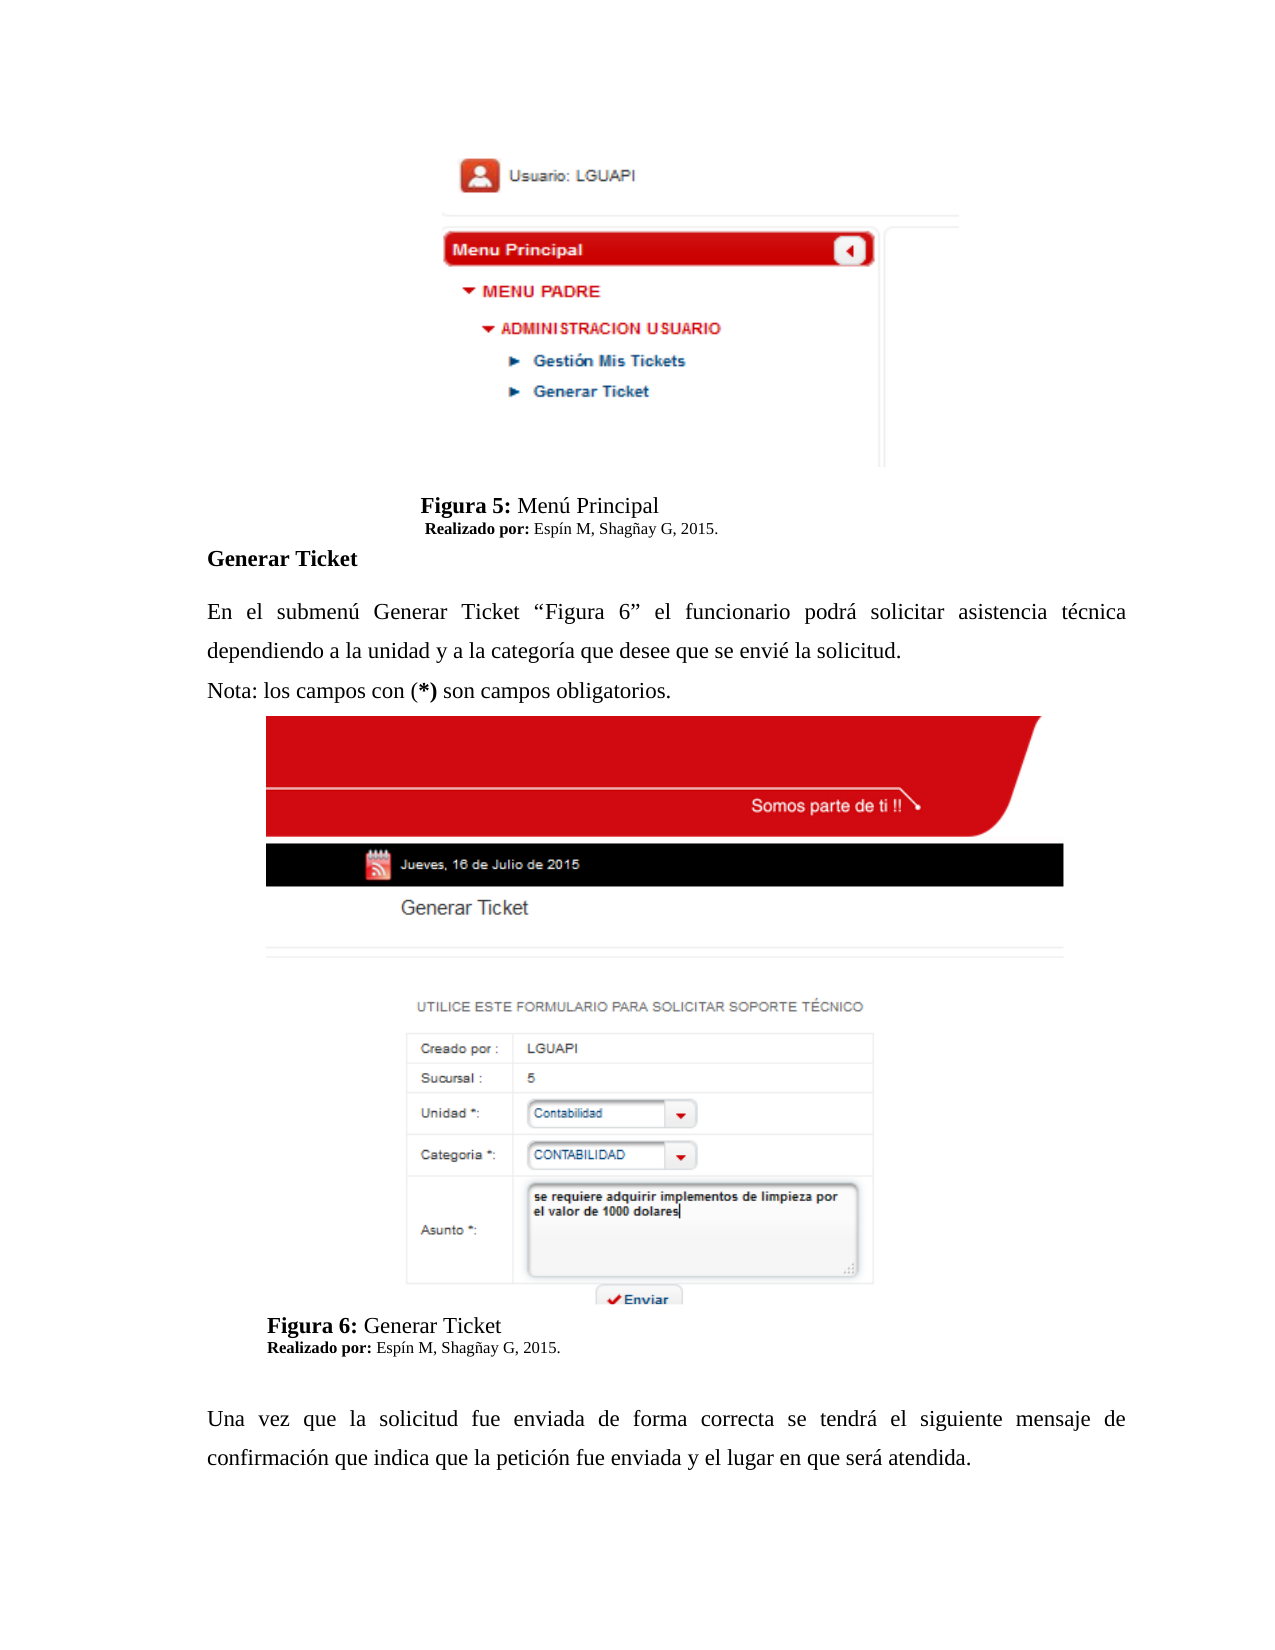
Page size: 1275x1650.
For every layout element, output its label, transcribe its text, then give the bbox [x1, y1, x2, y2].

text En el submenú Generar Ticket “Figura 6” el funcionario podrá solicitar asistencia técnica dependiendo a la unidad y a la categoría que desee que se envié la solicitud. [207, 598, 1127, 664]
text Nota: los campos con (*) son campos obligatorios. [207, 677, 1127, 703]
picture [442, 147, 960, 467]
picture [266, 716, 1069, 1326]
text Una vez que la solicitud fue enviada de forma correcta se tendrá el siguiente mensaje de confirmación que indica que la petición fue enviada y el lugar en que será atendida. [207, 1405, 1127, 1471]
text Generar Ticket [207, 545, 1127, 572]
